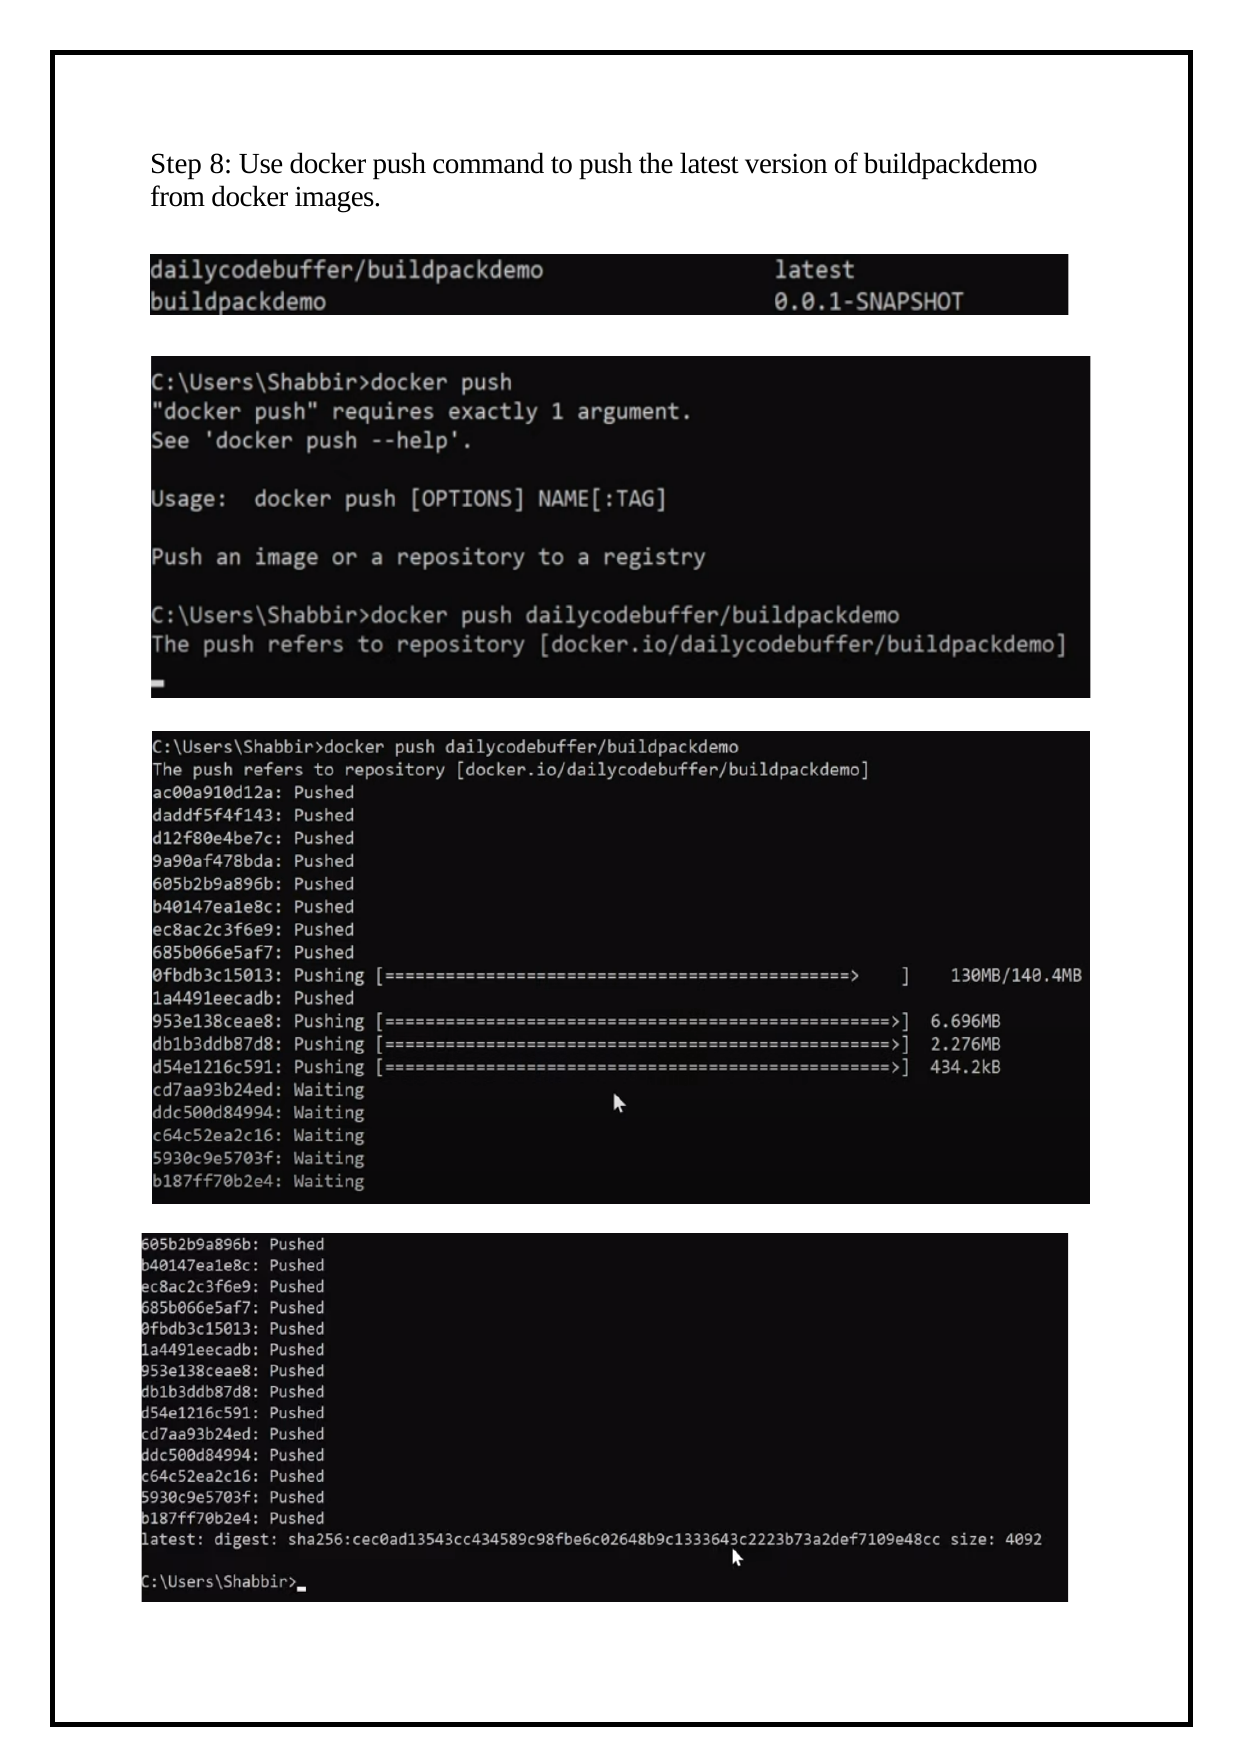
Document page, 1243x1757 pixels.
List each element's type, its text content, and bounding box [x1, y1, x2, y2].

picture [150, 731, 1090, 1204]
picture [141, 1233, 1069, 1602]
picture [150, 356, 1091, 698]
text Step 8: Use docker push command to push the latest version of buildpackdemo from docker images. [150, 146, 1084, 213]
picture [150, 254, 1069, 315]
